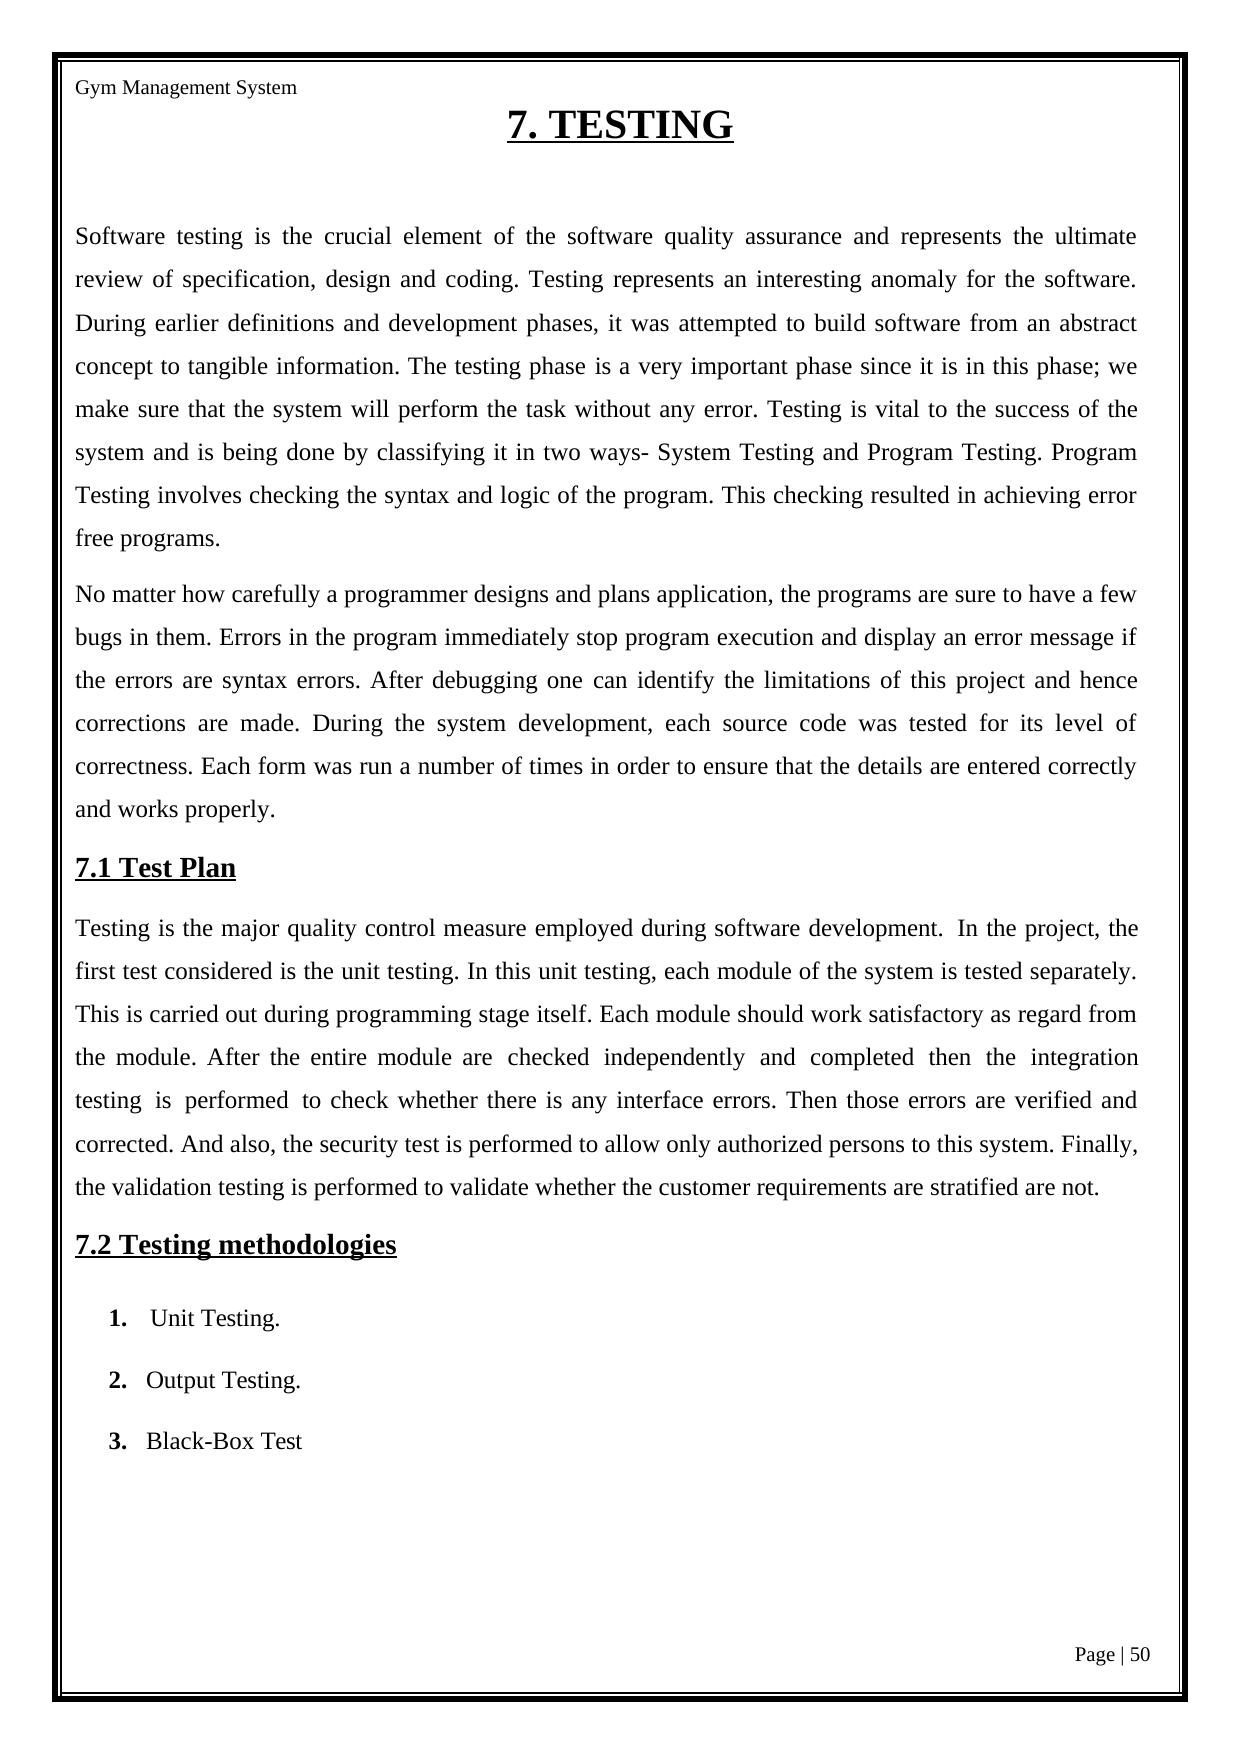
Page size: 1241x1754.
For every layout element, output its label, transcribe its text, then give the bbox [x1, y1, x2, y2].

list Unit Testing. [108, 1303, 1165, 1332]
list Output Testing. [108, 1365, 1165, 1393]
text Testing is the major quality control measure employed during software development. In the project, the first test considered is the unit testing. In this unit testing, each module of the system is tested separately. This is carried out during programming stage itself. Each module should work satisfactory as regard from the module. After the entire module are checked independently and completed then the integration testing is performed to check whether there is any interface errors. Then those errors are verified and corrected. And also, the security test is performed to allow only authorized persons to this system. Finally, the validation testing is performed to validate whether the customer requirements are stratified are not. [75, 913, 1139, 1201]
text No matter how carefully a programmer designs and plans application, the programs are sure to have a few bugs in them. Errors in the program immediately stop program execution and display an error message if the errors are syntax errors. After debugging one can identify the limitations of this project and hence corrections are made. During the system development, each source code was tested for its level of correctness. Each form was run a number of times in order to ensure that the details are entered correctly and works properly. [75, 579, 1138, 823]
text Software testing is the crucial element of the software quality assurance and represents the ultimate review of specification, design and coding. Testing represents an interesting anomaly for the software. During earlier definitions and development phases, it was attempted to build software from an abstract concept to tangible information. The testing phase is a very important phase since it is in this phase; we make sure that the system will perform the task without any error. Testing is vital to the success of the system and is being done by classifying it in two ways- System Testing and Program Testing. Program Testing involves checking the syntax and logic of the program. This checking resulted in achieving error free programs. [75, 221, 1139, 552]
list Black-Box Test [108, 1426, 1165, 1455]
text 7.1 Test Plan [75, 850, 1138, 884]
text 7.2 Testing methodologies [75, 1227, 1139, 1261]
text 7. TESTING [75, 99, 1165, 147]
